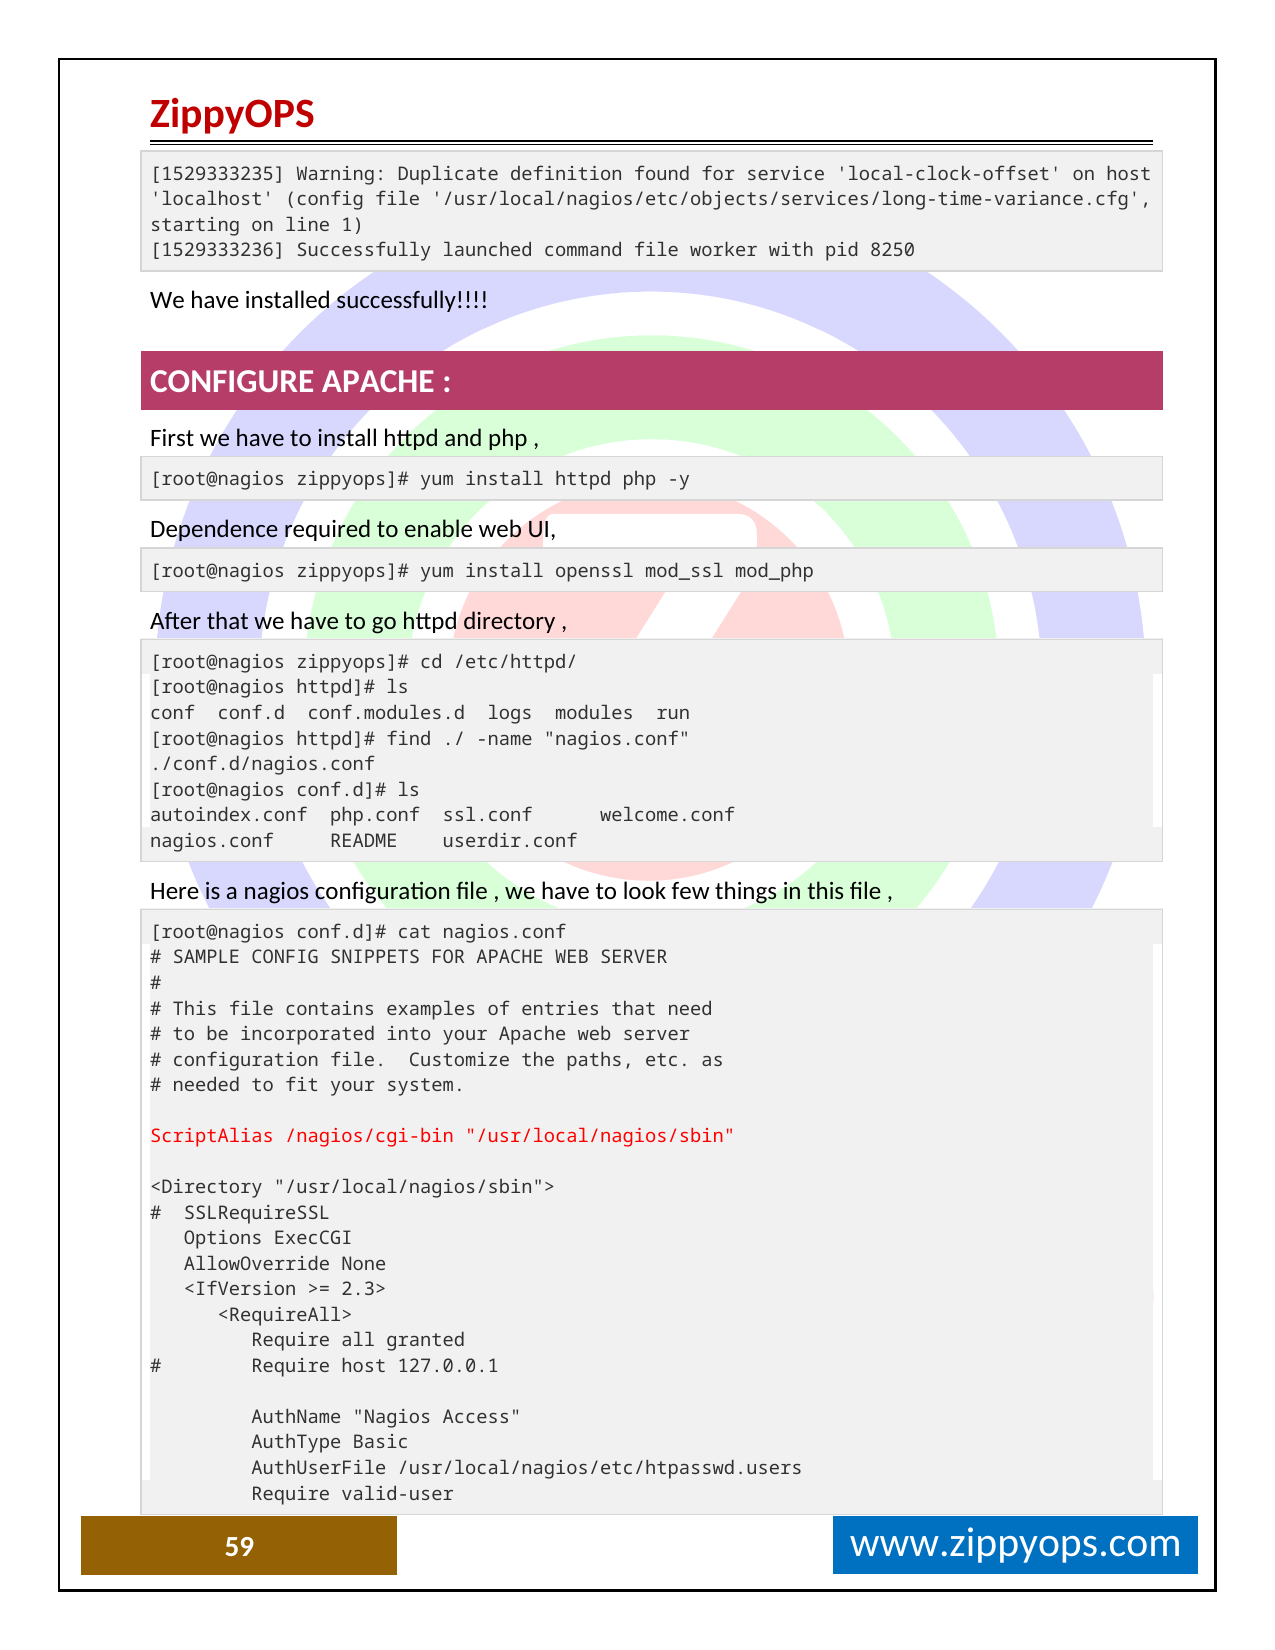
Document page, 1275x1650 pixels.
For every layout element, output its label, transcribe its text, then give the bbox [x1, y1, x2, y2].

text [root@nagios conf.d]# cat nagios.conf [142, 910, 1162, 944]
text Require valid-user [142, 1470, 1162, 1514]
text # configuration file. Customize the paths, etc. as [150, 1046, 1153, 1071]
text AllowOverride None [150, 1250, 1153, 1276]
text [root@nagios zippyops]# yum install openssl mod_ssl mod_php [142, 549, 1162, 591]
text <RequireAll> [150, 1301, 1153, 1327]
text [root@nagios zippyops]# cd /etc/httpd/ [142, 640, 1162, 674]
text # This file contains examples of entries that need [150, 995, 1153, 1020]
text Require all granted [150, 1327, 1153, 1352]
text autoindex.conf php.conf ssl.conf welcome.conf [150, 801, 1153, 817]
text # SAMPLE CONFIG SNIPPETS FOR APACHE WEB SERVER [150, 944, 1153, 969]
text # Require host 127.0.0.1 [150, 1352, 1153, 1378]
text AuthType Basic [150, 1429, 1153, 1454]
text Dependence required to enable web UI, [150, 513, 1153, 544]
text # needed to fit your system. [150, 1071, 1153, 1097]
text After that we have to go httpd directory , [150, 605, 1153, 635]
subtitle Configure apache : [142, 352, 1162, 409]
text ./conf.d/nagios.conf [150, 750, 1153, 776]
text # to be incorporated into your Apache web server [150, 1020, 1153, 1046]
text # SSLRequireSSL [150, 1199, 1153, 1224]
text [root@nagios httpd]# find ./ -name "nagios.conf" [150, 725, 1153, 750]
text [1529333236] Successfully launched command file worker with pid 8250 [142, 227, 1162, 270]
text ScriptAlias /nagios/cgi-bin "/usr/local/nagios/sbin" [150, 1122, 1153, 1148]
text # [150, 969, 1153, 995]
text AuthUserFile /usr/local/nagios/etc/htpasswd.users [150, 1454, 1153, 1470]
text [root@nagios conf.d]# ls [150, 776, 1153, 801]
text AuthName "Nagios Access" [150, 1403, 1153, 1429]
text We have installed successfully!!!! [150, 284, 1153, 315]
text nagios.conf README userdir.conf [142, 817, 1162, 861]
text First we have to install httpd and php , [150, 422, 1153, 453]
text <Directory "/usr/local/nagios/sbin"> [150, 1173, 1153, 1199]
text Here is a nagios configuration file , we have to look few things in this file , [150, 875, 1153, 905]
text [root@nagios httpd]# ls [150, 674, 1153, 699]
text Options ExecCGI [150, 1224, 1153, 1250]
text <IfVersion >= 2.3> [150, 1276, 1153, 1301]
text [root@nagios zippyops]# yum install httpd php -y [142, 457, 1162, 499]
text conf conf.d conf.modules.d logs modules run [150, 699, 1153, 725]
text [1529333235] Warning: Duplicate definition found for service 'local-clock-offset' on host 'localhost' (config file '/usr/local/nagios/etc/objects/services/long-time-variance.cfg', starting on line 1) [142, 152, 1162, 227]
